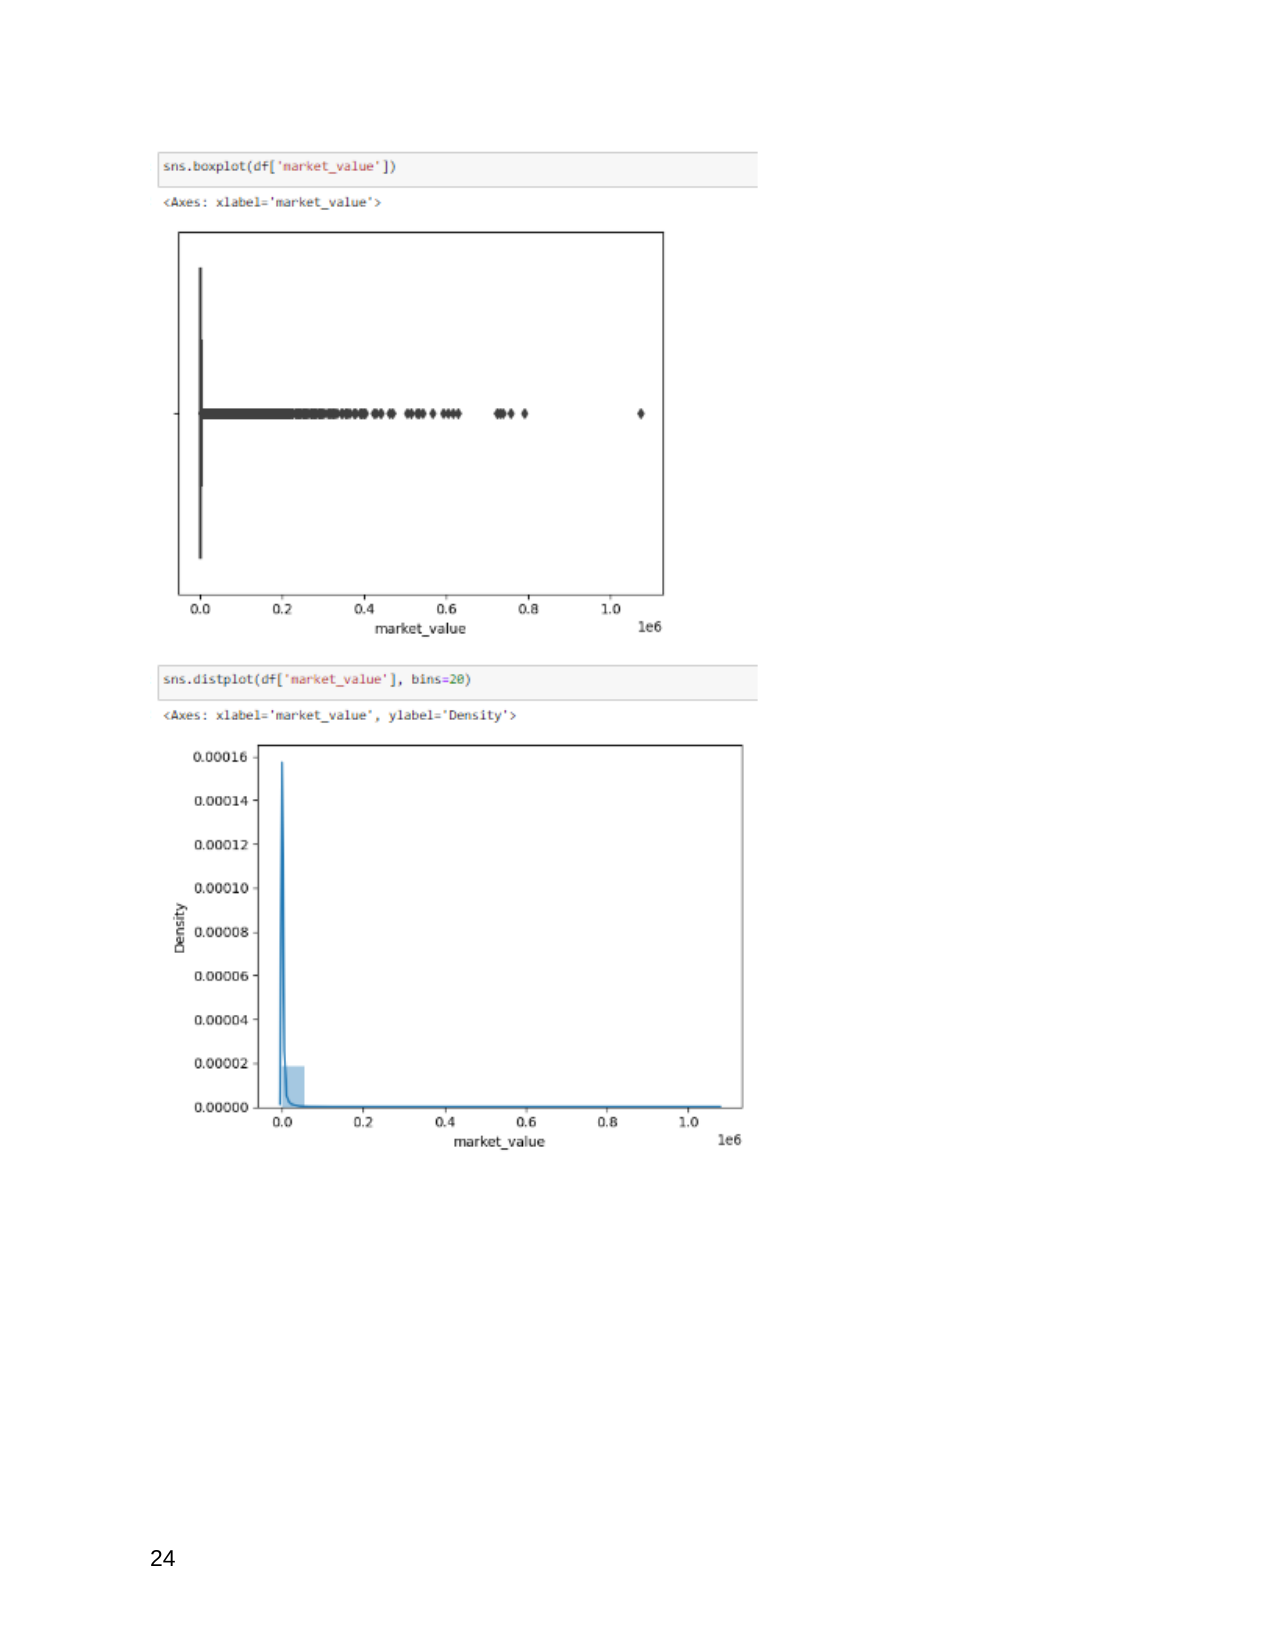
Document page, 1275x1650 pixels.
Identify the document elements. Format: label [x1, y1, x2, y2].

picture [150, 150, 758, 1161]
